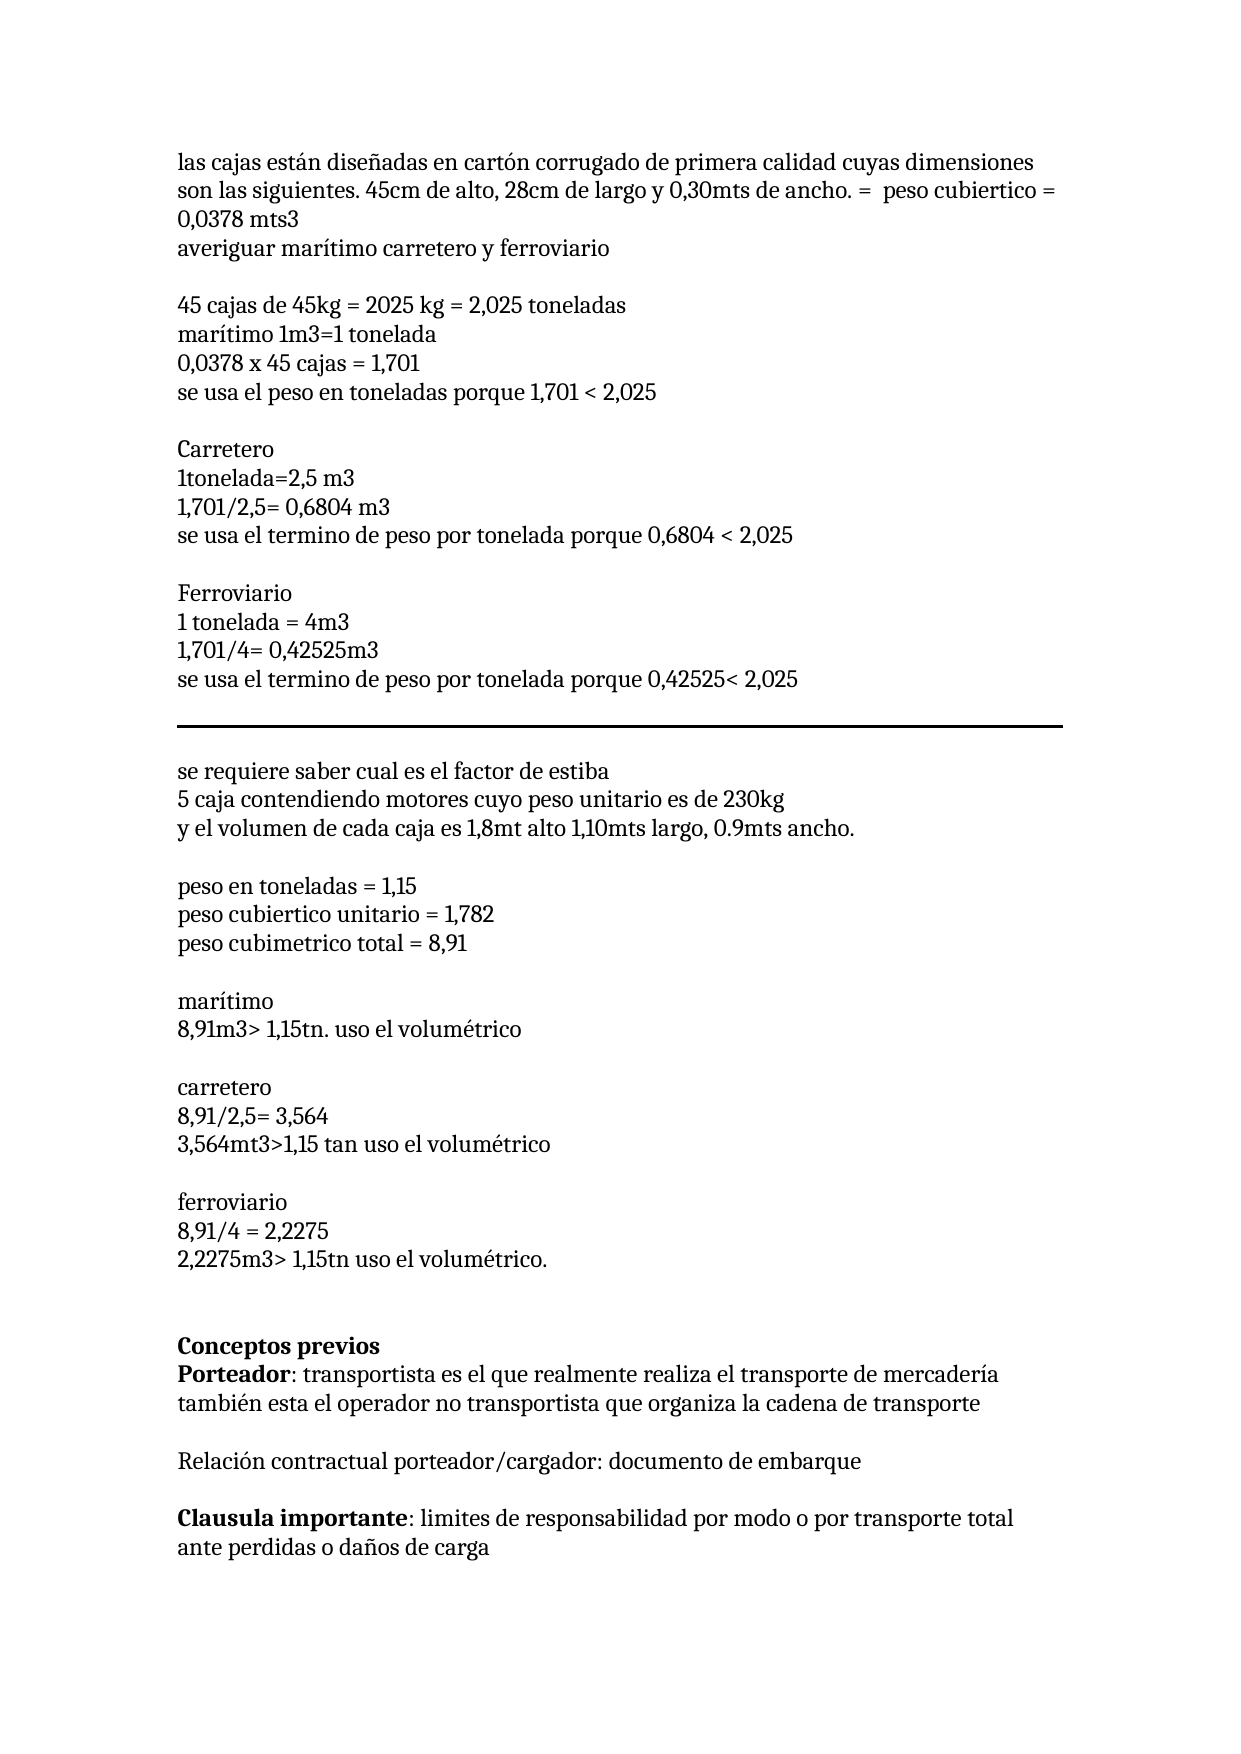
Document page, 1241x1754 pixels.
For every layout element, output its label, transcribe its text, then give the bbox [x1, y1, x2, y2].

list 3,564mt3>1,15 tan uso el volumétrico [177, 1130, 1063, 1159]
list marítimo [177, 987, 1063, 1015]
list Conceptos previos [177, 1332, 1063, 1360]
list 1 tonelada = 4m3 [177, 608, 1063, 636]
list se requiere saber cual es el factor de estiba [177, 728, 1063, 785]
list y el volumen de cada caja es 1,8mt alto 1,10mts largo, 0.9mts ancho. [177, 814, 1063, 843]
list se usa el termino de peso por tonelada porque 0,42525< 2,025 [177, 665, 1063, 694]
list 5 caja contendiendo motores cuyo peso unitario es de 230kg [177, 785, 1063, 814]
list marítimo 1m3=1 tonelada [177, 320, 1063, 349]
list Clausula importante: limites de responsabilidad por modo o por transporte total ante perdidas o daños de carga [177, 1504, 1063, 1562]
list 8,91/4 = 2,2275 [177, 1217, 1063, 1245]
list averiguar marítimo carretero y ferroviario [177, 234, 1063, 263]
list 8,91m3> 1,15tn. uso el volumétrico [177, 1015, 1063, 1044]
list 0,0378 x 45 cajas = 1,701 [177, 349, 1063, 378]
list 2,2275m3> 1,15tn uso el volumétrico. [177, 1245, 1063, 1274]
list 1,701/2,5= 0,6804 m3 [177, 493, 1063, 521]
list también esta el operador no transportista que organiza la cadena de transporte [177, 1389, 1063, 1418]
list Carretero [177, 435, 1063, 464]
list 8,91/2,5= 3,564 [177, 1102, 1063, 1130]
list peso cubiertico unitario = 1,782 [177, 900, 1063, 929]
list carretero [177, 1073, 1063, 1102]
list se usa el termino de peso por tonelada porque 0,6804 < 2,025 [177, 521, 1063, 550]
list peso en toneladas = 1,15 [177, 872, 1063, 900]
list peso cubimetrico total = 8,91 [177, 929, 1063, 958]
list las cajas están diseñadas en cartón corrugado de primera calidad cuyas dimensiones son las siguientes. 45cm de alto, 28cm de largo y 0,30mts de ancho. = peso cubiertico = 0,0378 mts3 [177, 148, 1063, 234]
list 45 cajas de 45kg = 2025 kg = 2,025 toneladas [177, 291, 1063, 320]
list 1,701/4= 0,42525m3 [177, 636, 1063, 665]
list Ferroviario [177, 579, 1063, 608]
list 1tonelada=2,5 m3 [177, 464, 1063, 493]
list se usa el peso en toneladas porque 1,701 < 2,025 [177, 378, 1063, 406]
list ferroviario [177, 1188, 1063, 1217]
list Relación contractual porteador/cargador: documento de embarque [177, 1447, 1063, 1475]
list Porteador: transportista es el que realmente realiza el transporte de mercadería [177, 1360, 1063, 1389]
